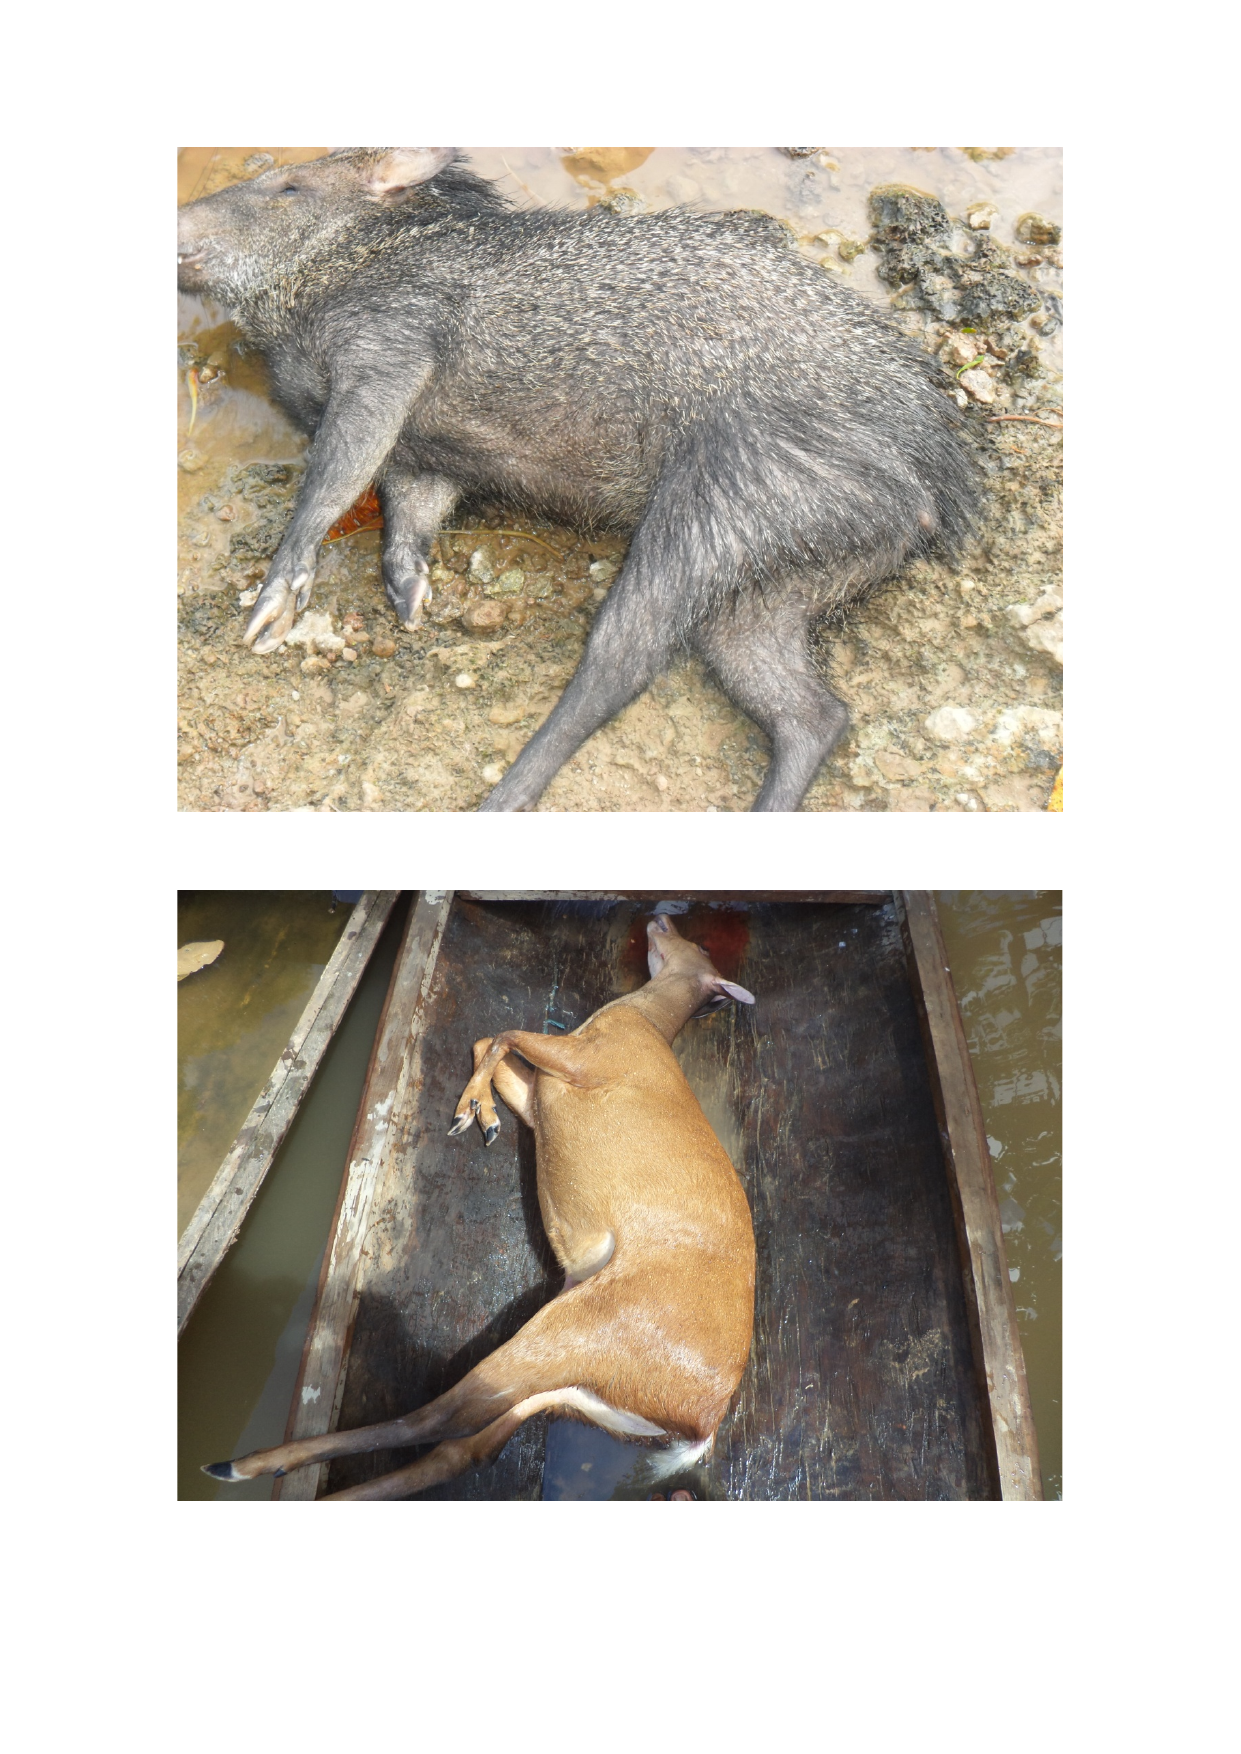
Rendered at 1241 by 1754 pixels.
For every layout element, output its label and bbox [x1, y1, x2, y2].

picture [177, 890, 1063, 1501]
picture [177, 147, 1063, 812]
